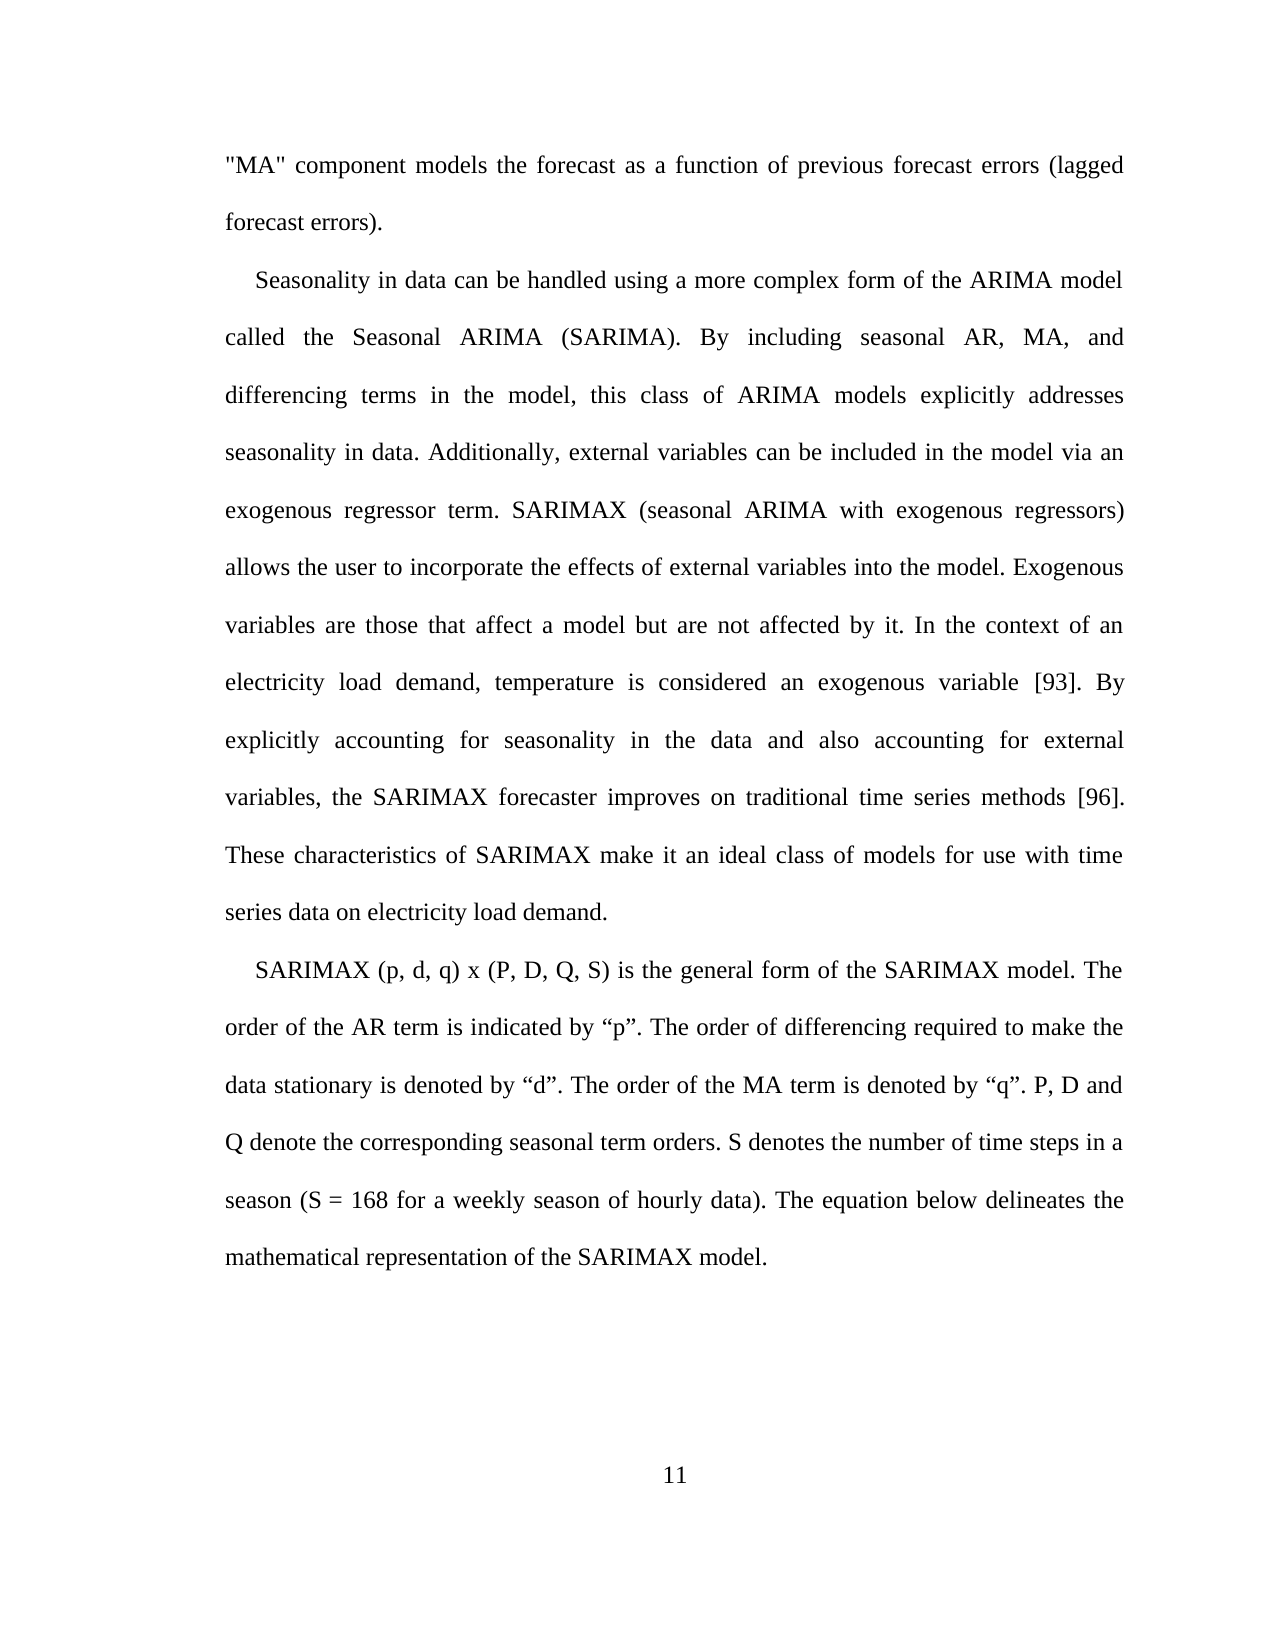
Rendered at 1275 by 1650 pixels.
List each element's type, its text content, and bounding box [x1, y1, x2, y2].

text SARIMAX (p, d, q) x (P, D, Q, S) is the general form of the SARIMAX model. The order of the AR term is indicated by “p”. The order of differencing required to make the data stationary is denoted by “d”. The order of the MA term is denoted by “q”. P, D and Q denote the corresponding seasonal term orders. S denotes the number of time steps in a season (S = 168 for a weekly season of hourly data). The equation below delineates the mathematical representation of the SARIMAX model. [225, 955, 1125, 1271]
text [225, 150, 1125, 236]
text Seasonality in data can be handled using a more complex form of the ARIMA model called the Seasonal ARIMA (SARIMA). By including seasonal AR, MA, and differencing terms in the model, this class of ARIMA models explicitly addresses seasonality in data. Additionally, external variables can be included in the model via an exogenous regressor term. SARIMAX (seasonal ARIMA with exogenous regressors) allows the user to incorporate the effects of external variables into the model. Exogenous variables are those that affect a model but are not affected by it. In the context of an electricity load demand, temperature is considered an exogenous variable [93]. By explicitly accounting for seasonality in the data and also accounting for external variables, the SARIMAX forecaster improves on traditional time series methods [96]. These characteristics of SARIMAX make it an ideal class of models for use with time series data on electricity load demand. [225, 265, 1125, 926]
